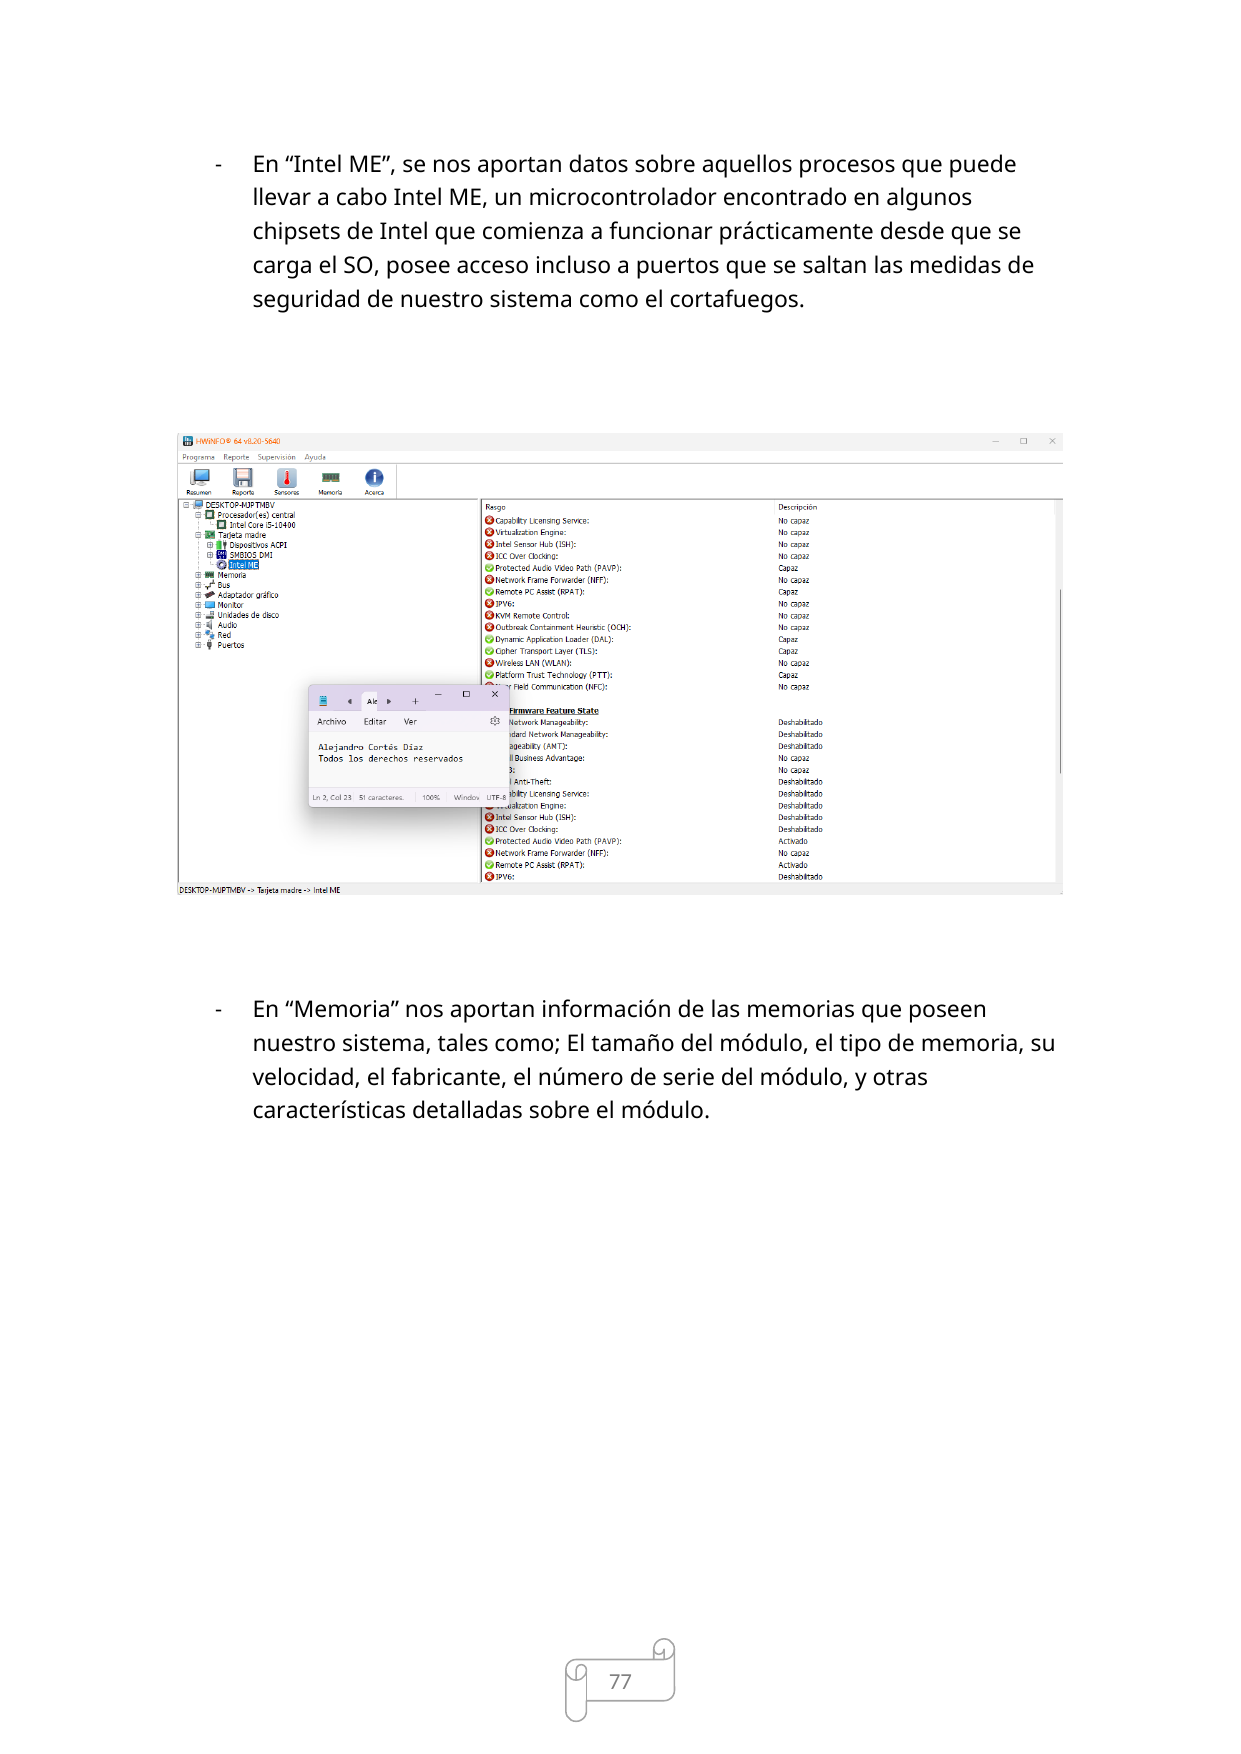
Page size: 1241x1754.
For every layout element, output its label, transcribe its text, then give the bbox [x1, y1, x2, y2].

list En “Memoria” nos aportan información de las memorias que poseen nuestro sistema, tales como; El tamaño del módulo, el tipo de memoria, su velocidad, el fabricante, el número de serie del módulo, y otras características detalladas sobre el módulo. [215, 993, 1063, 1126]
list En “Intel ME”, se nos aportan datos sobre aquellos procesos que puede llevar a cabo Intel ME, un microcontrolador encontrado en algunos chipsets de Intel que comienza a funcionar prácticamente desde que se carga el SO, posee acceso incluso a puertos que se saltan las medidas de seguridad de nuestro sistema como el cortafuegos. [215, 148, 1063, 314]
picture [177, 433, 1063, 895]
